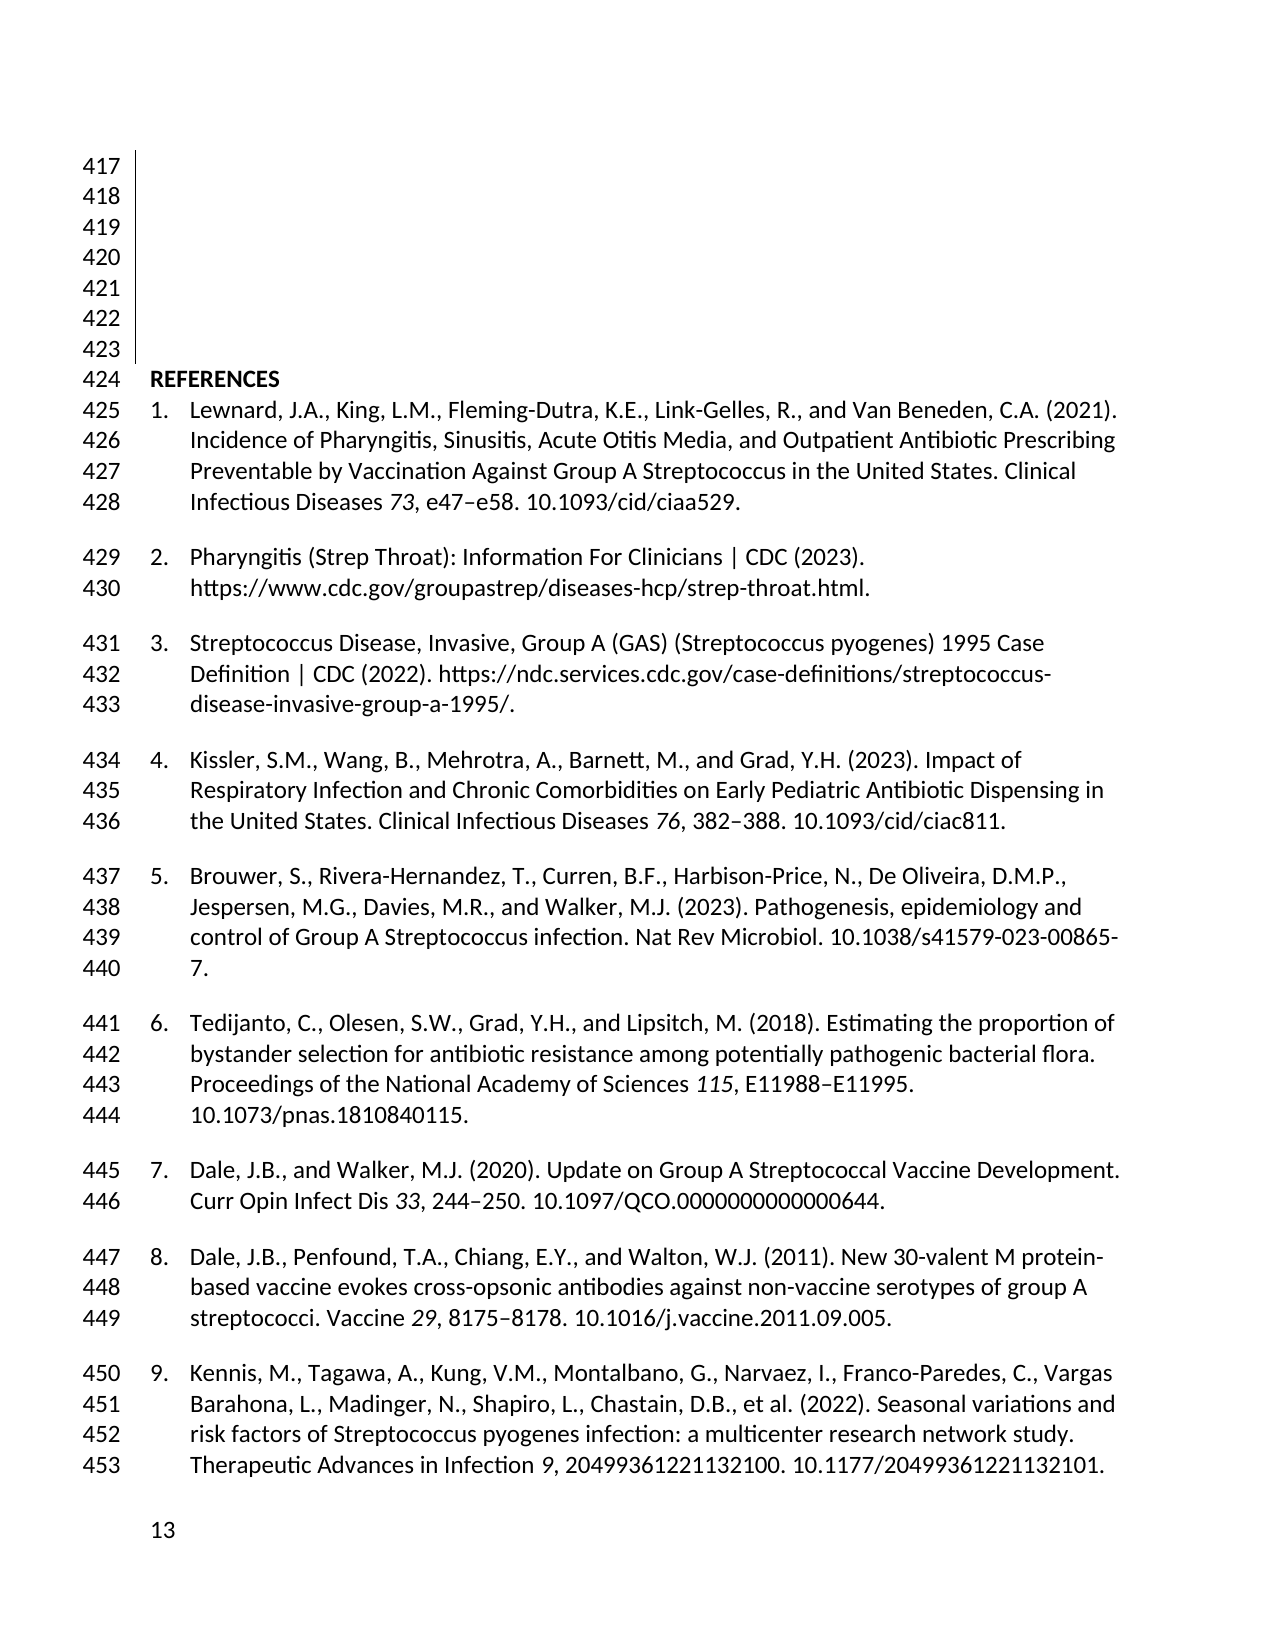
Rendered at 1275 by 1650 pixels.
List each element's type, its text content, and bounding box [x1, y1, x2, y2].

text 9. Kennis, M., Tagawa, A., Kung, V.M., Montalbano, G., Narvaez, I., Franco-Paredes, C., Vargas Barahona, L., Madinger, N., Shapiro, L., Chastain, D.B., et al. (2022). Seasonal variations and risk factors of Streptococcus pyogenes infection: a multicenter research network study. Therapeutic Advances in Infection 9, 20499361221132100. 10.1177/20499361221132101. [150, 1357, 1125, 1479]
text 6. Tedijanto, C., Olesen, S.W., Grad, Y.H., and Lipsitch, M. (2018). Estimating the proportion of bystander selection for antibiotic resistance among potentially pathogenic bacterial flora. Proceedings of the National Academy of Sciences 115, E11988–E11995. 10.1073/pnas.1810840115. [150, 1007, 1125, 1129]
text 7. Dale, J.B., and Walker, M.J. (2020). Update on Group A Streptococcal Vaccine Development. Curr Opin Infect Dis 33, 244–250. 10.1097/QCO.0000000000000644. [150, 1154, 1125, 1216]
text 4. Kissler, S.M., Wang, B., Mehrotra, A., Barnett, M., and Grad, Y.H. (2023). Impact of Respiratory Infection and Chronic Comorbidities on Early Pediatric Antibiotic Dispensing in the United States. Clinical Infectious Diseases 76, 382–388. 10.1093/cid/ciac811. [150, 744, 1125, 835]
text 8. Dale, J.B., Penfound, T.A., Chiang, E.Y., and Walton, W.J. (2011). New 30-valent M protein-based vaccine evokes cross-opsonic antibodies against non-vaccine serotypes of group A streptococci. Vaccine 29, 8175–8178. 10.1016/j.vaccine.2011.09.005. [150, 1241, 1125, 1332]
text 2. Pharyngitis (Strep Throat): Information For Clinicians | CDC (2023). https://www.cdc.gov/groupastrep/diseases-hcp/strep-throat.html. [150, 541, 1125, 602]
text 1. Lewnard, J.A., King, L.M., Fleming-Dutra, K.E., Link-Gelles, R., and Van Beneden, C.A. (2021). Incidence of Pharyngitis, Sinusitis, Acute Otitis Media, and Outpatient Antibiotic Prescribing Preventable by Vaccination Against Group A Streptococcus in the United States. Clinical Infectious Diseases 73, e47–e58. 10.1093/cid/ciaa529. [150, 394, 1125, 516]
text 3. Streptococcus Disease, Invasive, Group A (GAS) (Streptococcus pyogenes) 1995 Case Definition | CDC (2022). https://ndc.services.cdc.gov/case-definitions/streptococcus-disease-invasive-group-a-1995/. [150, 627, 1125, 719]
text 5. Brouwer, S., Rivera-Hernandez, T., Curren, B.F., Harbison-Price, N., De Oliveira, D.M.P., Jespersen, M.G., Davies, M.R., and Walker, M.J. (2023). Pathogenesis, epidemiology and control of Group A Streptococcus infection. Nat Rev Microbiol. 10.1038/s41579-023-00865-7. [150, 860, 1125, 982]
text REFERENCES [150, 364, 1125, 394]
